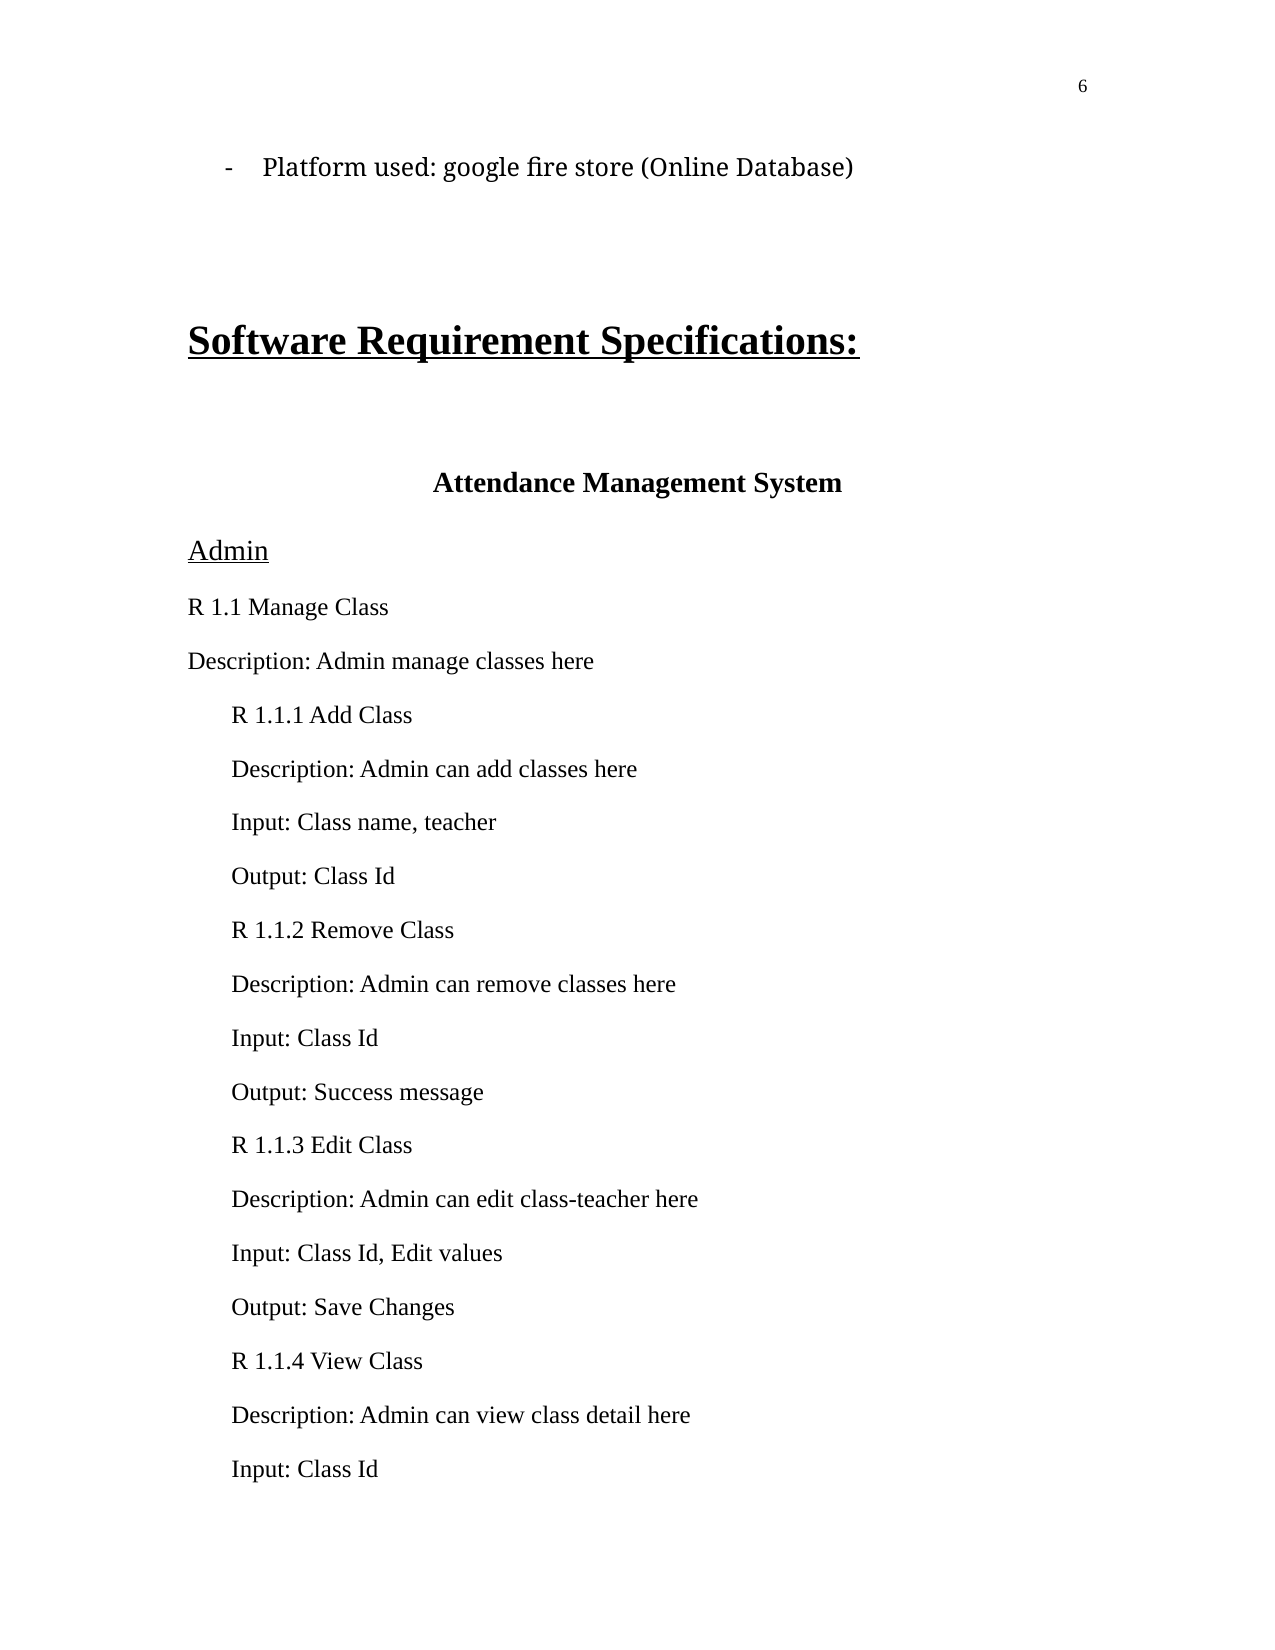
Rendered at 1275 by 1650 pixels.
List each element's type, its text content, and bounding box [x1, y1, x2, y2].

text Attendance Management System [187, 466, 1087, 499]
text Admin [187, 533, 1087, 566]
text R 1.1.3 Edit Class [187, 1131, 1087, 1159]
list Platform used: google fire store (Online Database) [225, 150, 1087, 184]
text Output: Save Changes [187, 1292, 1087, 1321]
text R 1.1.1 Add Class [187, 700, 1087, 728]
text Description: Admin manage classes here [187, 646, 1087, 675]
text Input: Class name, teacher [187, 807, 1087, 836]
text Description: Admin can remove classes here [187, 969, 1087, 998]
text Output: Success message [187, 1077, 1087, 1106]
text Output: Class Id [187, 861, 1087, 890]
text Input: Class Id [187, 1454, 1087, 1482]
text Description: Admin can add classes here [187, 754, 1087, 782]
text R 1.1.4 View Class [187, 1346, 1087, 1375]
text Input: Class Id, Edit values [187, 1238, 1087, 1267]
text R 1.1 Manage Class [187, 592, 1087, 621]
text R 1.1.2 Remove Class [187, 915, 1087, 944]
text Description: Admin can edit class-teacher here [187, 1184, 1087, 1213]
text Description: Admin can view class detail here [187, 1400, 1087, 1429]
subtitle Software Requirement Specifications: [187, 316, 1087, 364]
text Input: Class Id [187, 1023, 1087, 1052]
